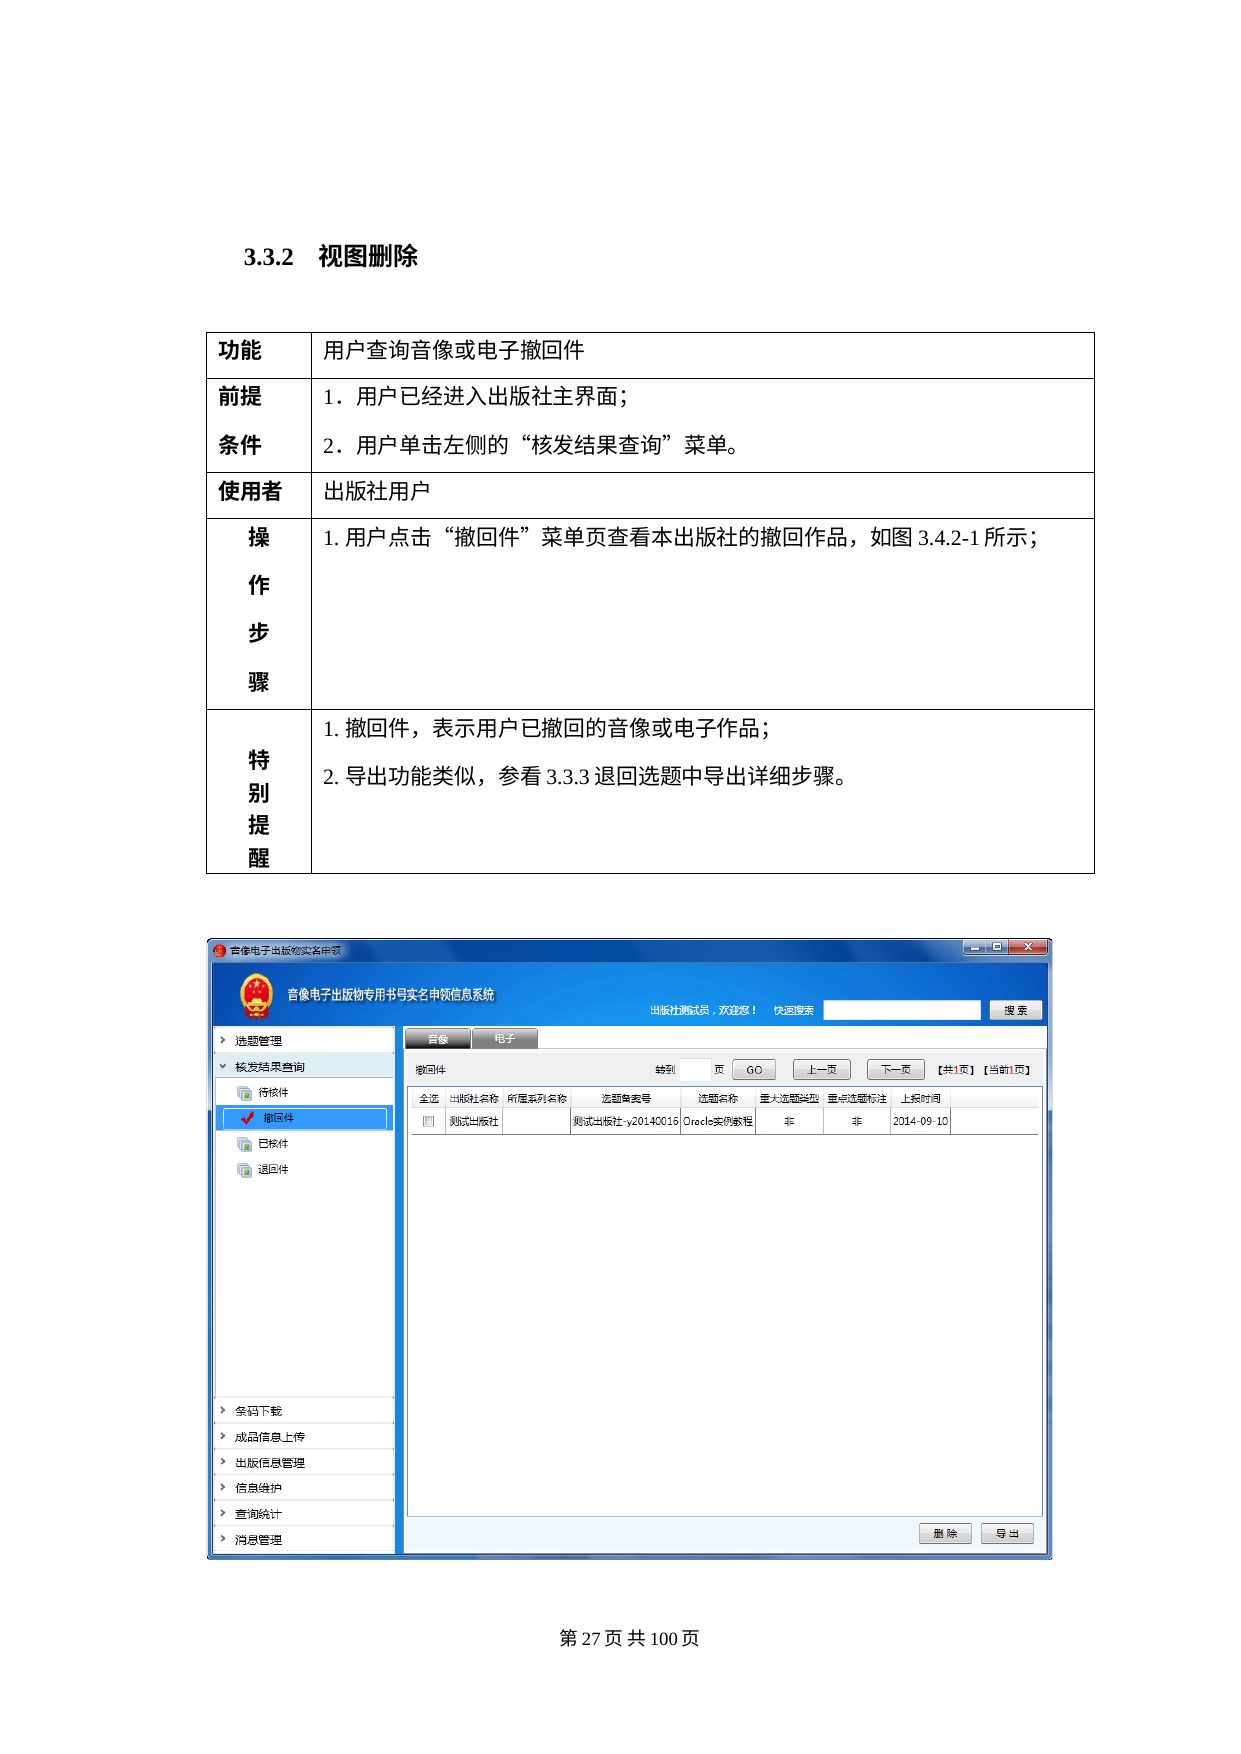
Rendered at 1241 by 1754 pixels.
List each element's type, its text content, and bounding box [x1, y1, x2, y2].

table_cell 1．用户已经进入出版社主界面； 2．用户单击左侧的“核发结果查询”菜单。 [312, 379, 1094, 472]
table_cell 出版社用户 [312, 473, 1094, 518]
table_cell 1. 撤回件，表示用户已撤回的音像或电子作品； 2. 导出功能类似，参看3.3.3退回选题中导出详细步骤。 [312, 710, 1094, 873]
table_cell 前提 条件 [207, 379, 311, 472]
table_header 功能 [207, 333, 311, 378]
table_cell 操 作 步 骤 [207, 519, 311, 709]
subtitle 视图删除 [244, 222, 1053, 287]
table_cell 使用者 [207, 473, 311, 518]
table_header 用户查询音像或电子撤回件 [312, 333, 1094, 378]
picture [206, 938, 1053, 1560]
table_cell 1. 用户点击“撤回件”菜单页查看本出版社的撤回作品，如图3.4.2-1所示； [312, 519, 1094, 709]
table_cell 特 别 提 醒 [207, 710, 311, 873]
